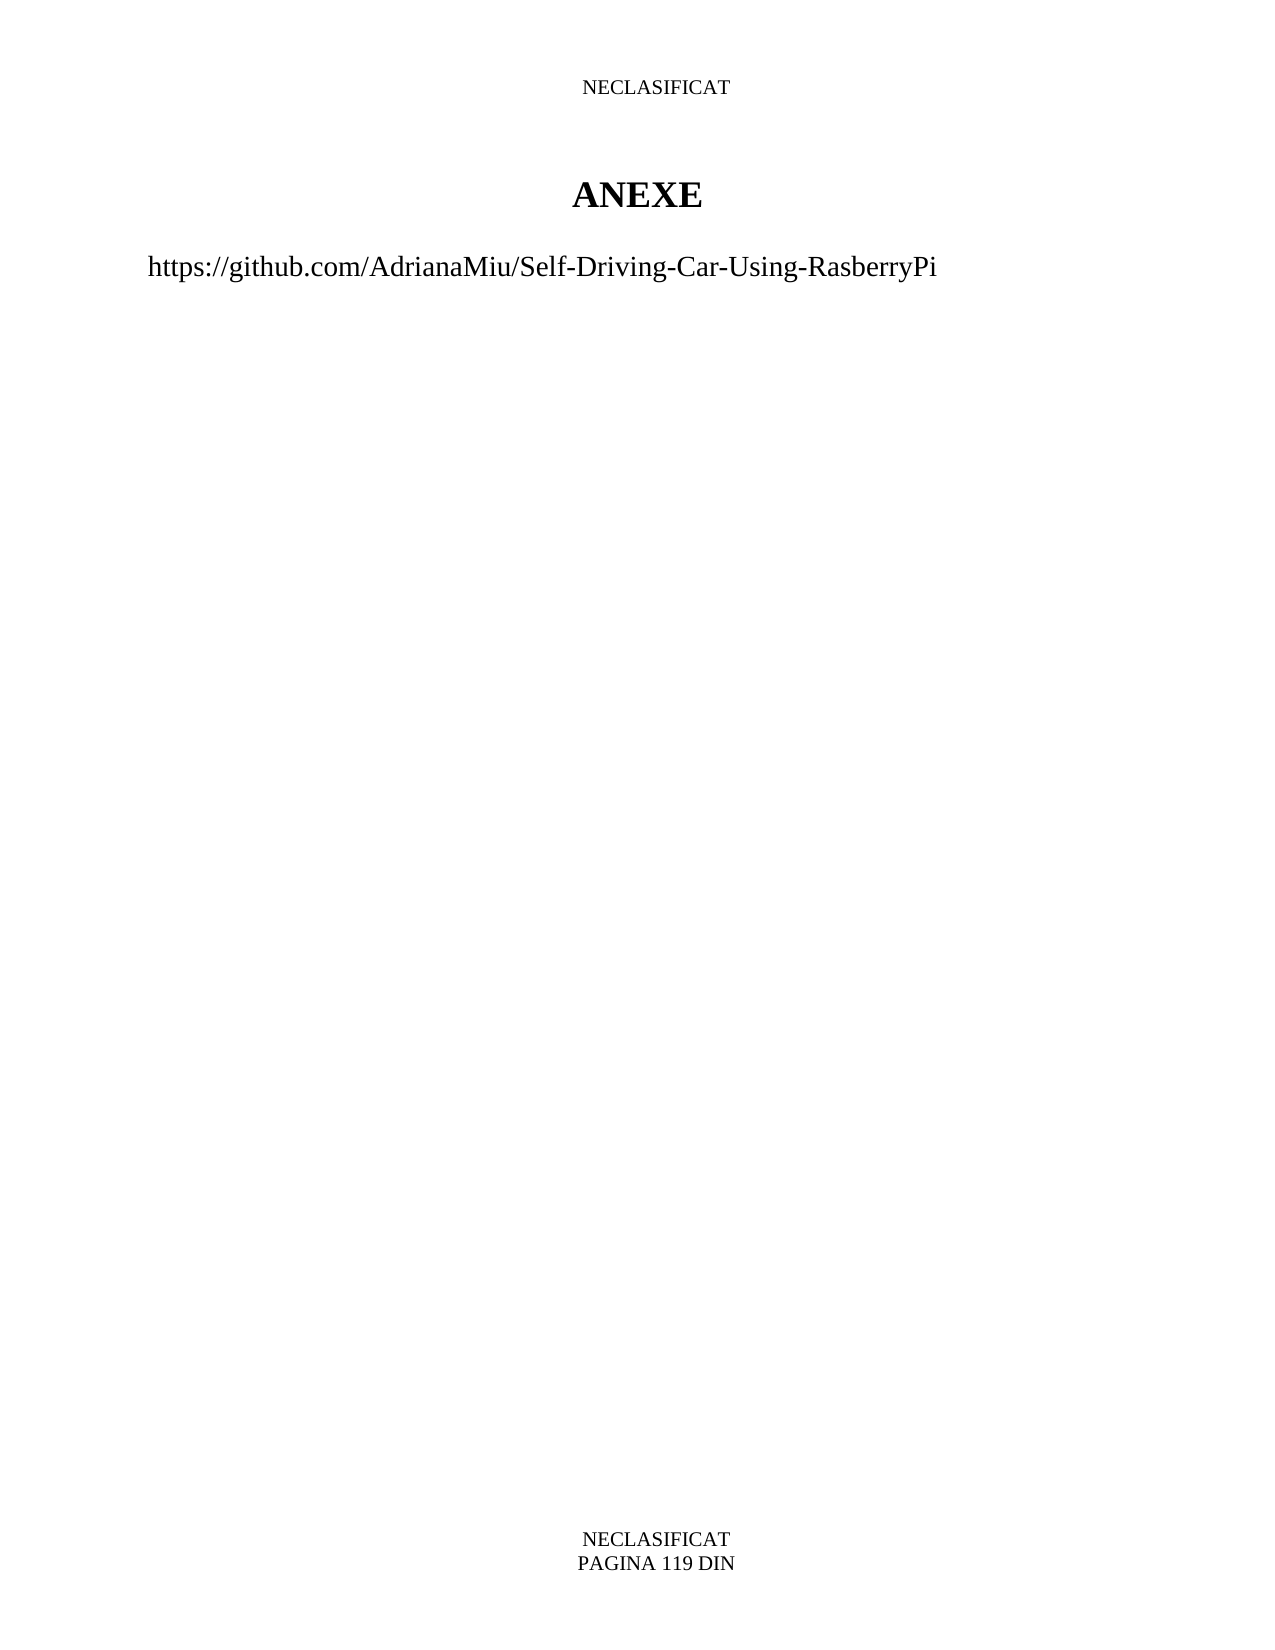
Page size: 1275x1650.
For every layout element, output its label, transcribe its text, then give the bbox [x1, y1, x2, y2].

text https://github.com/AdrianaMiu/Self-Driving-Car-Using-RasberryPi [148, 249, 1127, 283]
subtitle ANEXE [148, 173, 1127, 216]
